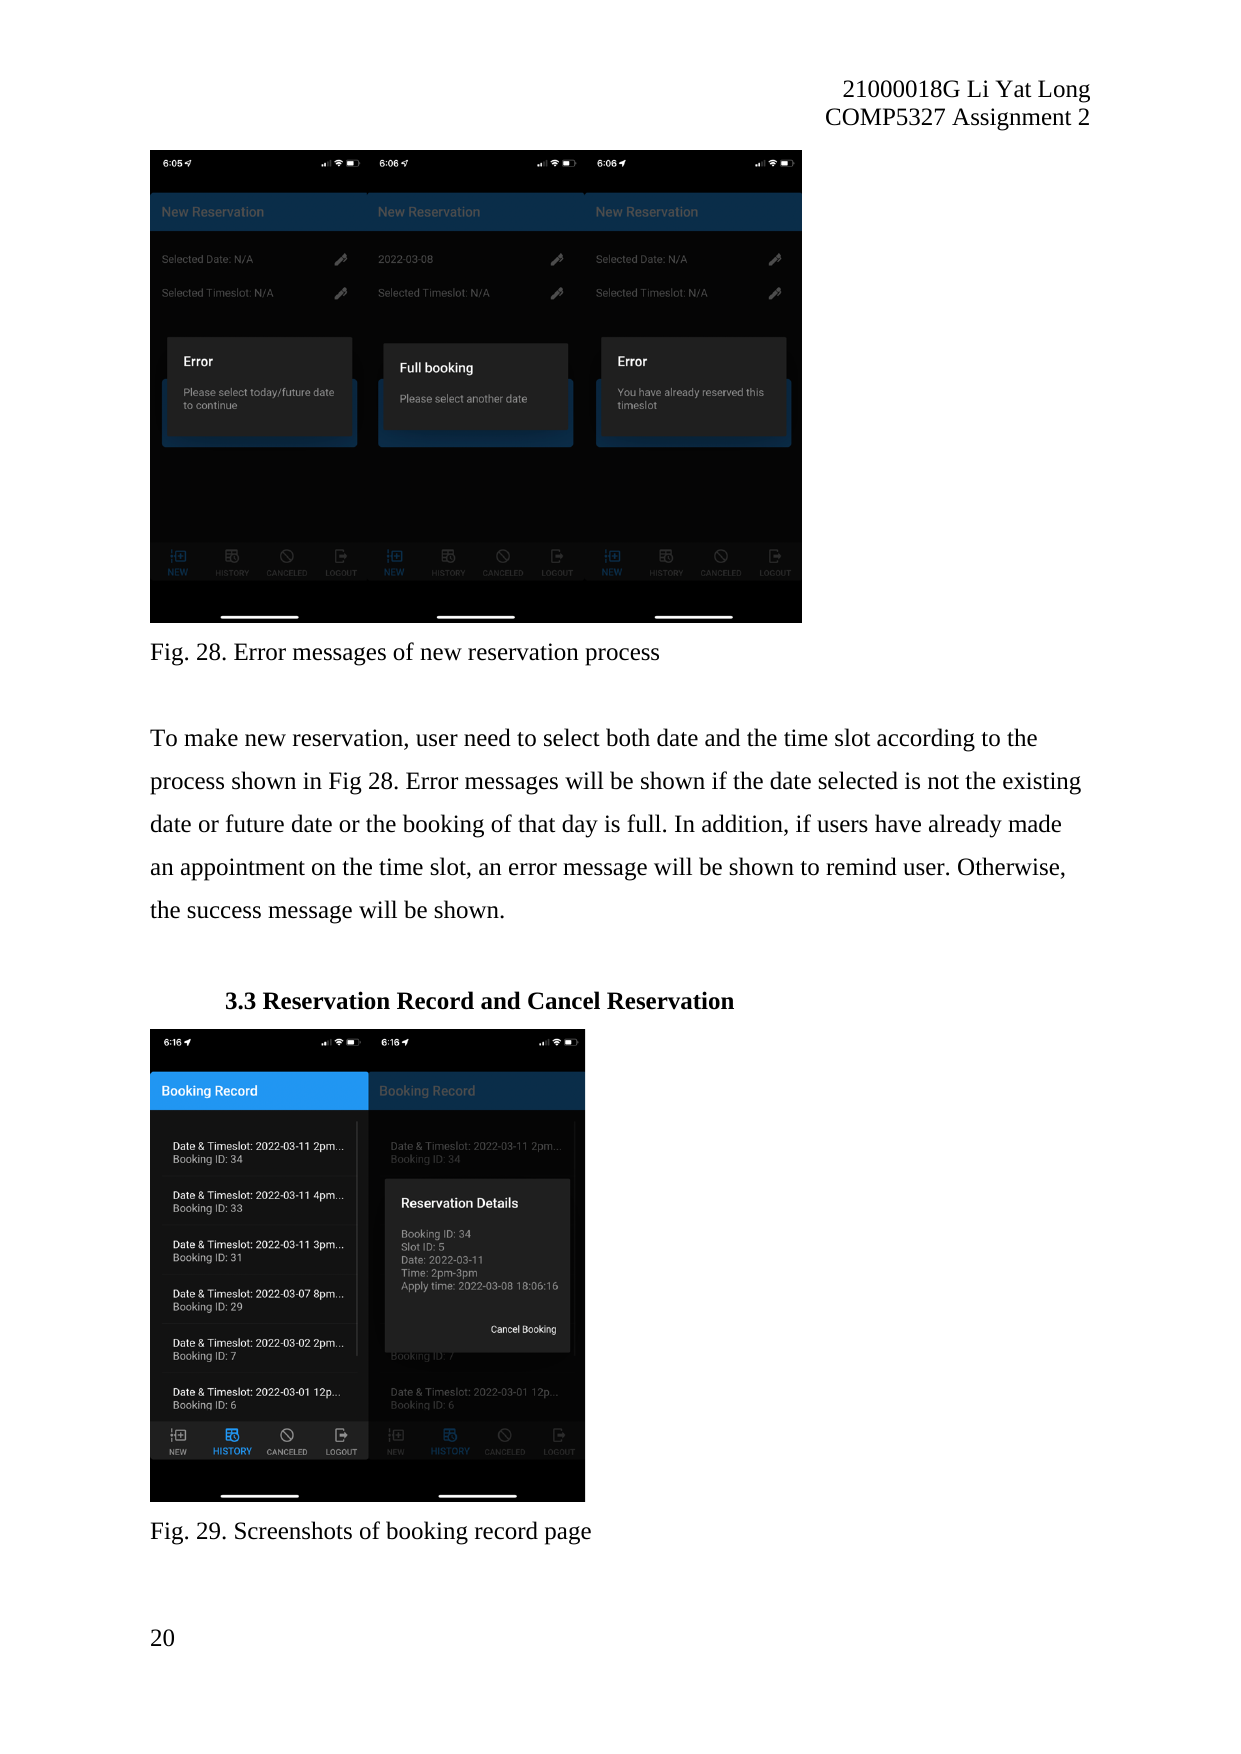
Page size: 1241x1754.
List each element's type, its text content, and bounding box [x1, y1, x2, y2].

text Fig. 28. Error messages of new reservation process [150, 637, 1090, 666]
text To make new reservation, user need to select both date and the time slot according to the process shown in Fig 28. Error messages will be shown if the date selected is not the existing date or future date or the booking of that day is full. In addition, if users have already made an appointment on the time slot, an error message will be shown to remind user. Otherwise, the success message will be shown. [150, 723, 1090, 924]
subtitle 3.3 Reservation Record and Cancel Reservation [150, 986, 1090, 1015]
picture [150, 1029, 586, 1502]
text Fig. 29. Screenshots of booking record page [150, 1516, 1090, 1544]
picture [150, 150, 802, 623]
